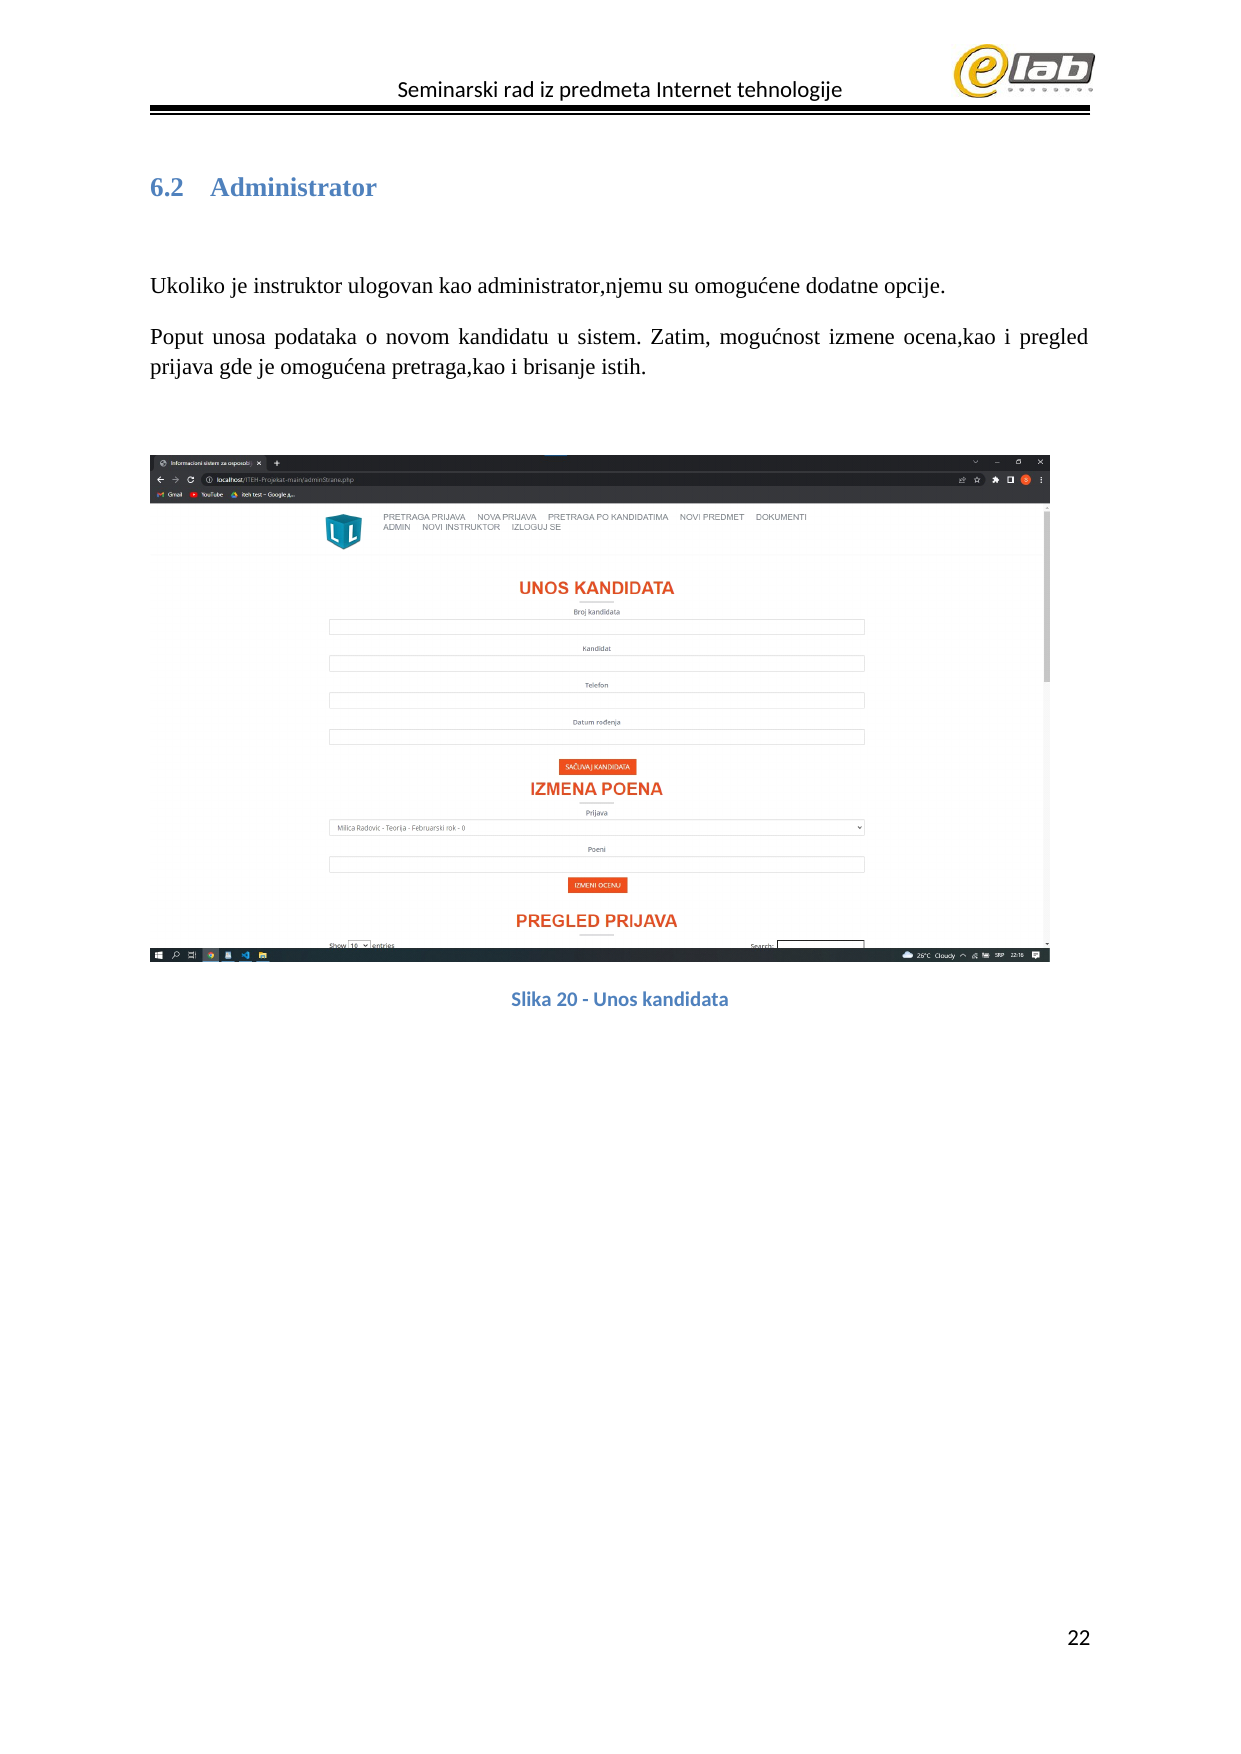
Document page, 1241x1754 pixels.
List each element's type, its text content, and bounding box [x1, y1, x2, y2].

picture [150, 455, 1050, 962]
text Poput unosa podataka o novom kandidatu u sistem. Zatim, mogućnost izmene ocena,kao i pregled prijava gde je omogućena pretraga,kao i brisanje istih. [150, 323, 1090, 380]
text Ukoliko je instruktor ulogovan kao administrator,njemu su omogućene dodatne opcije. [150, 272, 1090, 298]
picture [951, 44, 1096, 98]
subtitle Administrator [150, 171, 1090, 202]
